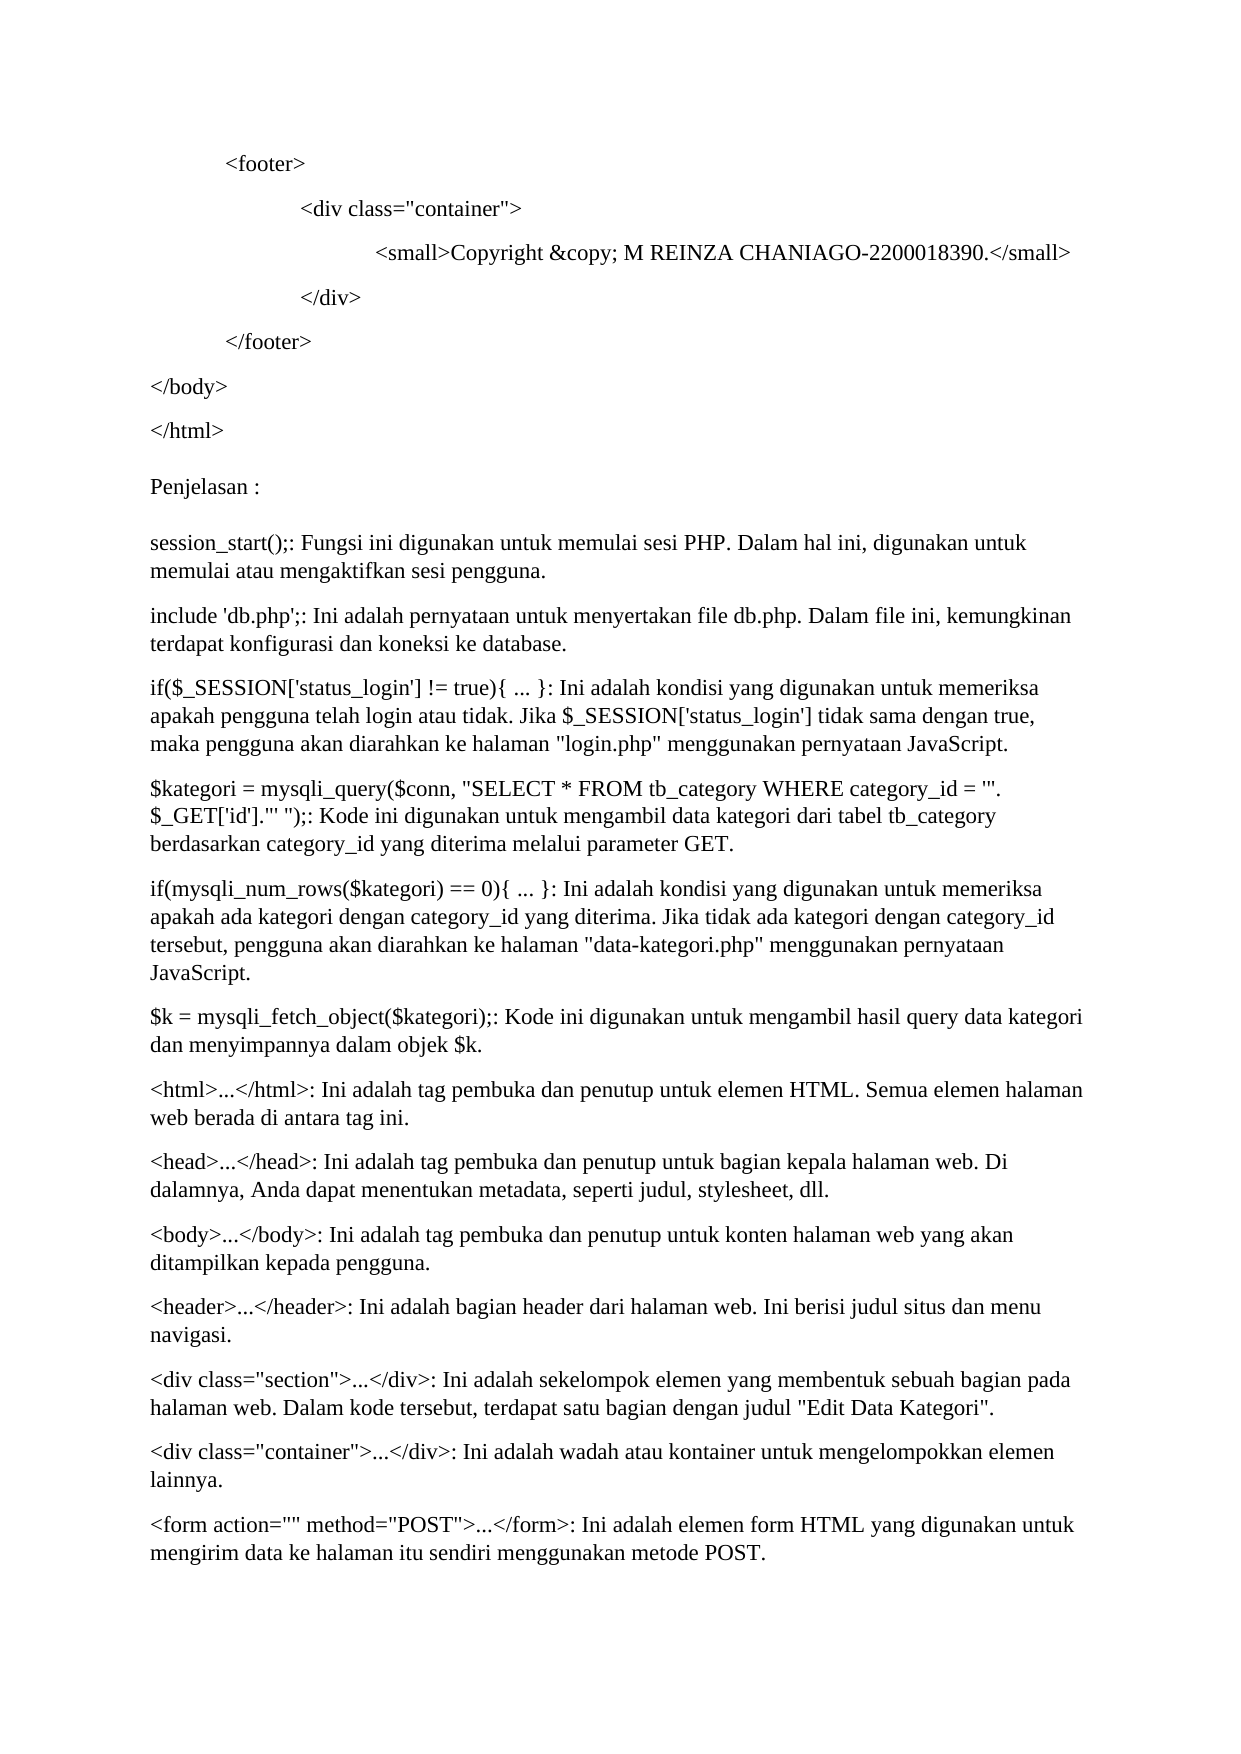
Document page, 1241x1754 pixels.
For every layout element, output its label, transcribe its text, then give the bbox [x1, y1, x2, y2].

text if($_SESSION['status_login'] != true){ ... }: Ini adalah kondisi yang digunakan untuk memeriksa apakah pengguna telah login atau tidak. Jika $_SESSION['status_login'] tidak sama dengan true, maka pengguna akan diarahkan ke halaman "login.php" menggunakan pernyataan JavaScript. [150, 674, 1090, 756]
text <div class="container"> [150, 194, 1090, 221]
text $k = mysqli_fetch_object($kategori);: Kode ini digunakan untuk mengambil hasil query data kategori dan menyimpannya dalam objek $k. [150, 1003, 1090, 1058]
text </footer> [150, 328, 1090, 355]
text <html>...</html>: Ini adalah tag pembuka dan penutup untuk elemen HTML. Semua elemen halaman web berada di antara tag ini. [150, 1076, 1090, 1130]
text <form action="" method="POST">...</form>: Ini adalah elemen form HTML yang digunakan untuk mengirim data ke halaman itu sendiri menggunakan metode POST. [150, 1511, 1090, 1565]
text if(mysqli_num_rows($kategori) == 0){ ... }: Ini adalah kondisi yang digunakan untuk memeriksa apakah ada kategori dengan category_id yang diterima. Jika tidak ada kategori dengan category_id tersebut, pengguna akan diarahkan ke halaman "data-kategori.php" menggunakan pernyataan JavaScript. [150, 875, 1090, 985]
text <div class="container">...</div>: Ini adalah wadah atau kontainer untuk mengelompokkan elemen lainnya. [150, 1438, 1090, 1493]
text </div> [150, 284, 1090, 310]
text <head>...</head>: Ini adalah tag pembuka dan penutup untuk bagian kepala halaman web. Di dalamnya, Anda dapat menentukan metadata, seperti judul, stylesheet, dll. [150, 1148, 1090, 1203]
text <footer> [150, 150, 1090, 176]
text </html> Penjelasan : session_start();: Fungsi ini digunakan untuk memulai sesi PHP. Dalam hal ini, digunakan untuk memulai atau mengaktifkan sesi pengguna. [150, 417, 1090, 583]
text include 'db.php';: Ini adalah pernyataan untuk menyertakan file db.php. Dalam file ini, kemungkinan terdapat konfigurasi dan koneksi ke database. [150, 602, 1090, 656]
text <small>Copyright &copy; M REINZA CHANIAGO-2200018390.</small> [150, 239, 1090, 266]
text <body>...</body>: Ini adalah tag pembuka dan penutup untuk konten halaman web yang akan ditampilkan kepada pengguna. [150, 1221, 1090, 1275]
text <header>...</header>: Ini adalah bagian header dari halaman web. Ini berisi judul situs dan menu navigasi. [150, 1293, 1090, 1348]
text </body> [150, 373, 1090, 399]
text <div class="section">...</div>: Ini adalah sekelompok elemen yang membentuk sebuah bagian pada halaman web. Dalam kode tersebut, terdapat satu bagian dengan judul "Edit Data Kategori". [150, 1366, 1090, 1420]
text $kategori = mysqli_query($conn, "SELECT * FROM tb_category WHERE category_id = '".$_GET['id']."' ");: Kode ini digunakan untuk mengambil data kategori dari tabel tb_category berdasarkan category_id yang diterima melalui parameter GET. [150, 774, 1090, 857]
